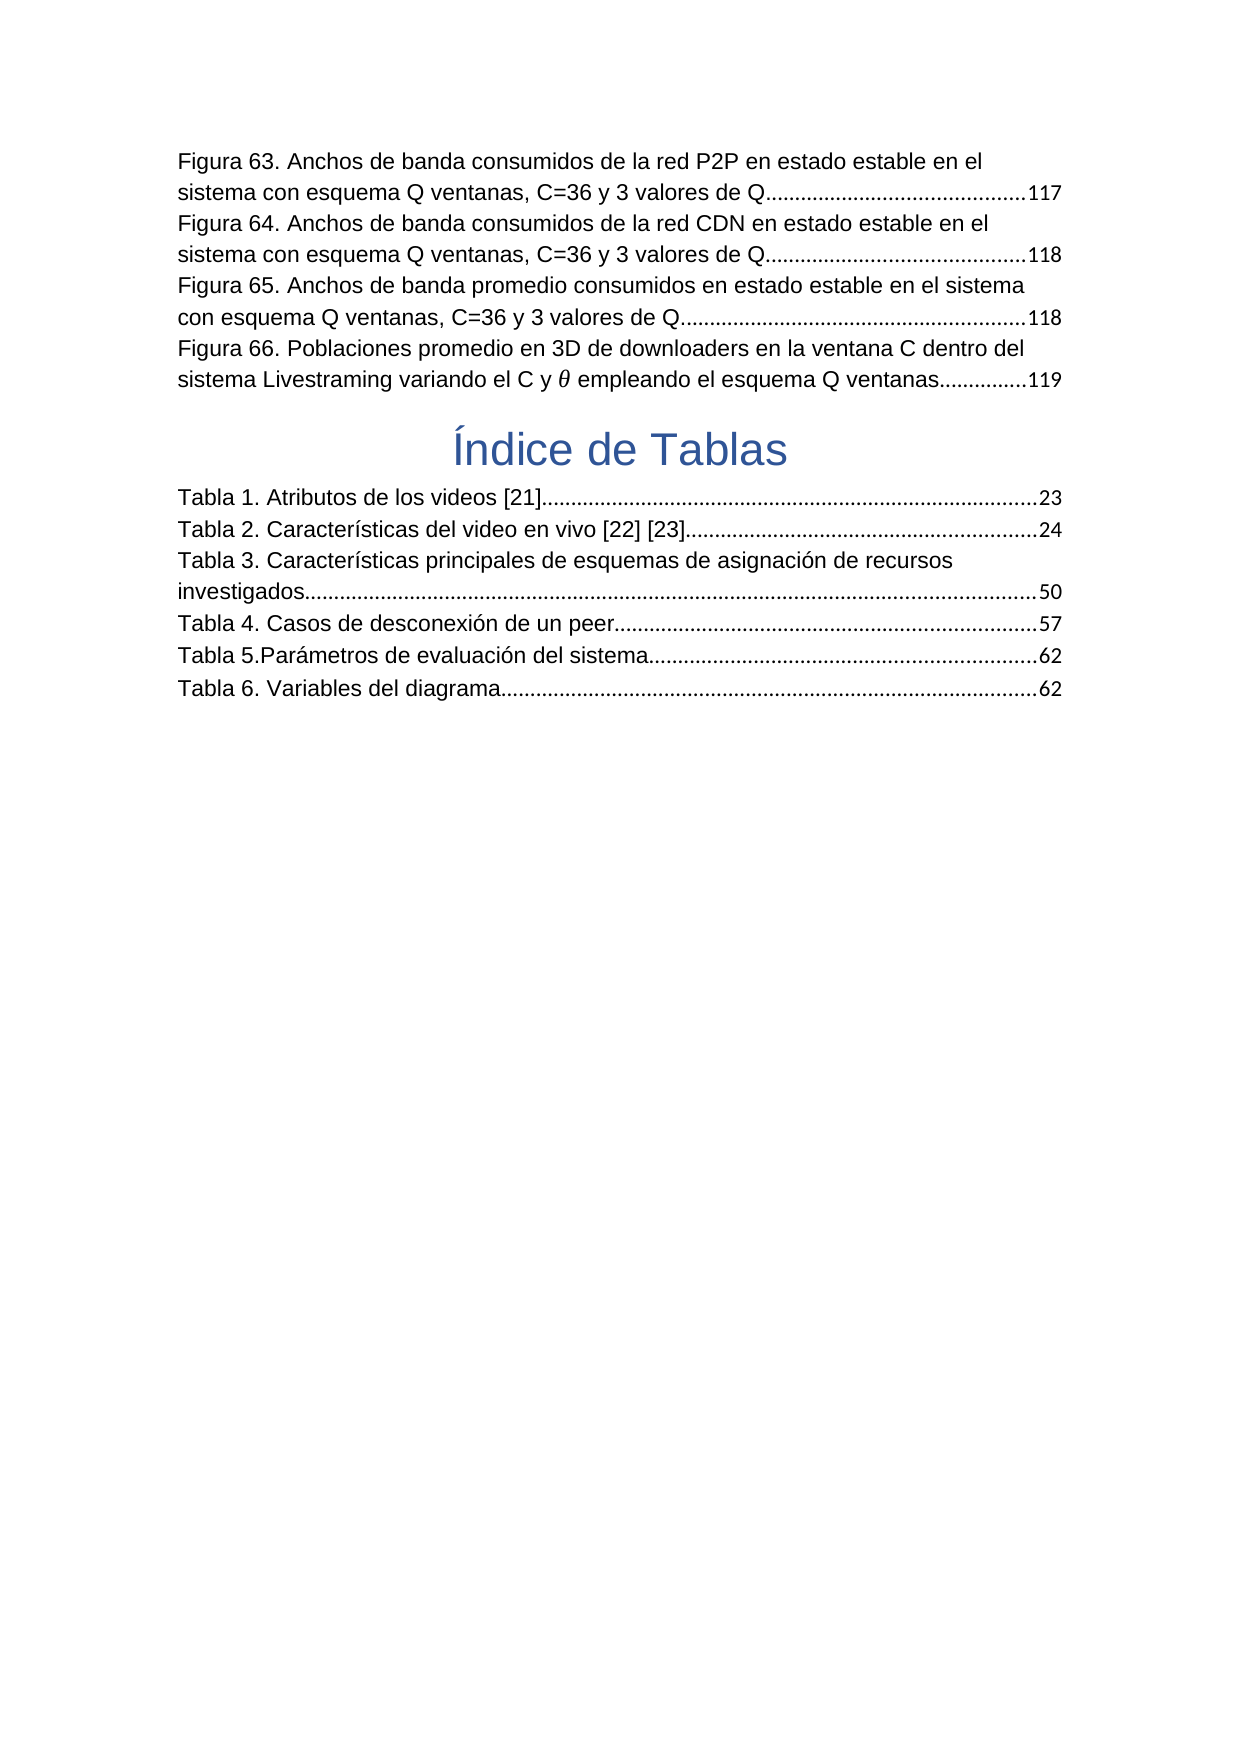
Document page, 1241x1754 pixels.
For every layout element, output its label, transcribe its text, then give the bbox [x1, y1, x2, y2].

text Figura 64. Anchos de banda consumidos de la red CDN en estado estable en el sistema con esquema Q ventanas, C=36 y 3 valores de Q 118 [177, 210, 1063, 268]
text Tabla 2. Características del video en vivo [22] [23] 24 [177, 515, 1063, 543]
text Tabla 3. Características principales de esquemas de asignación de recursos investigados 50 [177, 547, 1063, 605]
text Tabla 6. Variables del diagrama 62 [177, 674, 1063, 702]
subtitle Índice de Tablas [177, 422, 1063, 475]
text Figura 65. Anchos de banda promedio consumidos en estado estable en el sistema con esquema Q ventanas, C=36 y 3 valores de Q. 118 [177, 272, 1063, 331]
text Tabla 4. Casos de desconexión de un peer 57 [177, 609, 1063, 637]
text Figura 63. Anchos de banda consumidos de la red P2P en estado estable en el sistema con esquema Q ventanas, C=36 y 3 valores de Q. 117 [177, 148, 1063, 206]
text Figura 66. Poblaciones promedio en 3D de downloaders en la ventana C dentro del sistema Livestraming variando el C y empleando el esquema Q ventanas 119 [177, 335, 1063, 393]
text Tabla 5.Parámetros de evaluación del sistema 62 [177, 642, 1063, 670]
text Tabla 1. Atributos de los videos [21] 23 [177, 483, 1063, 511]
